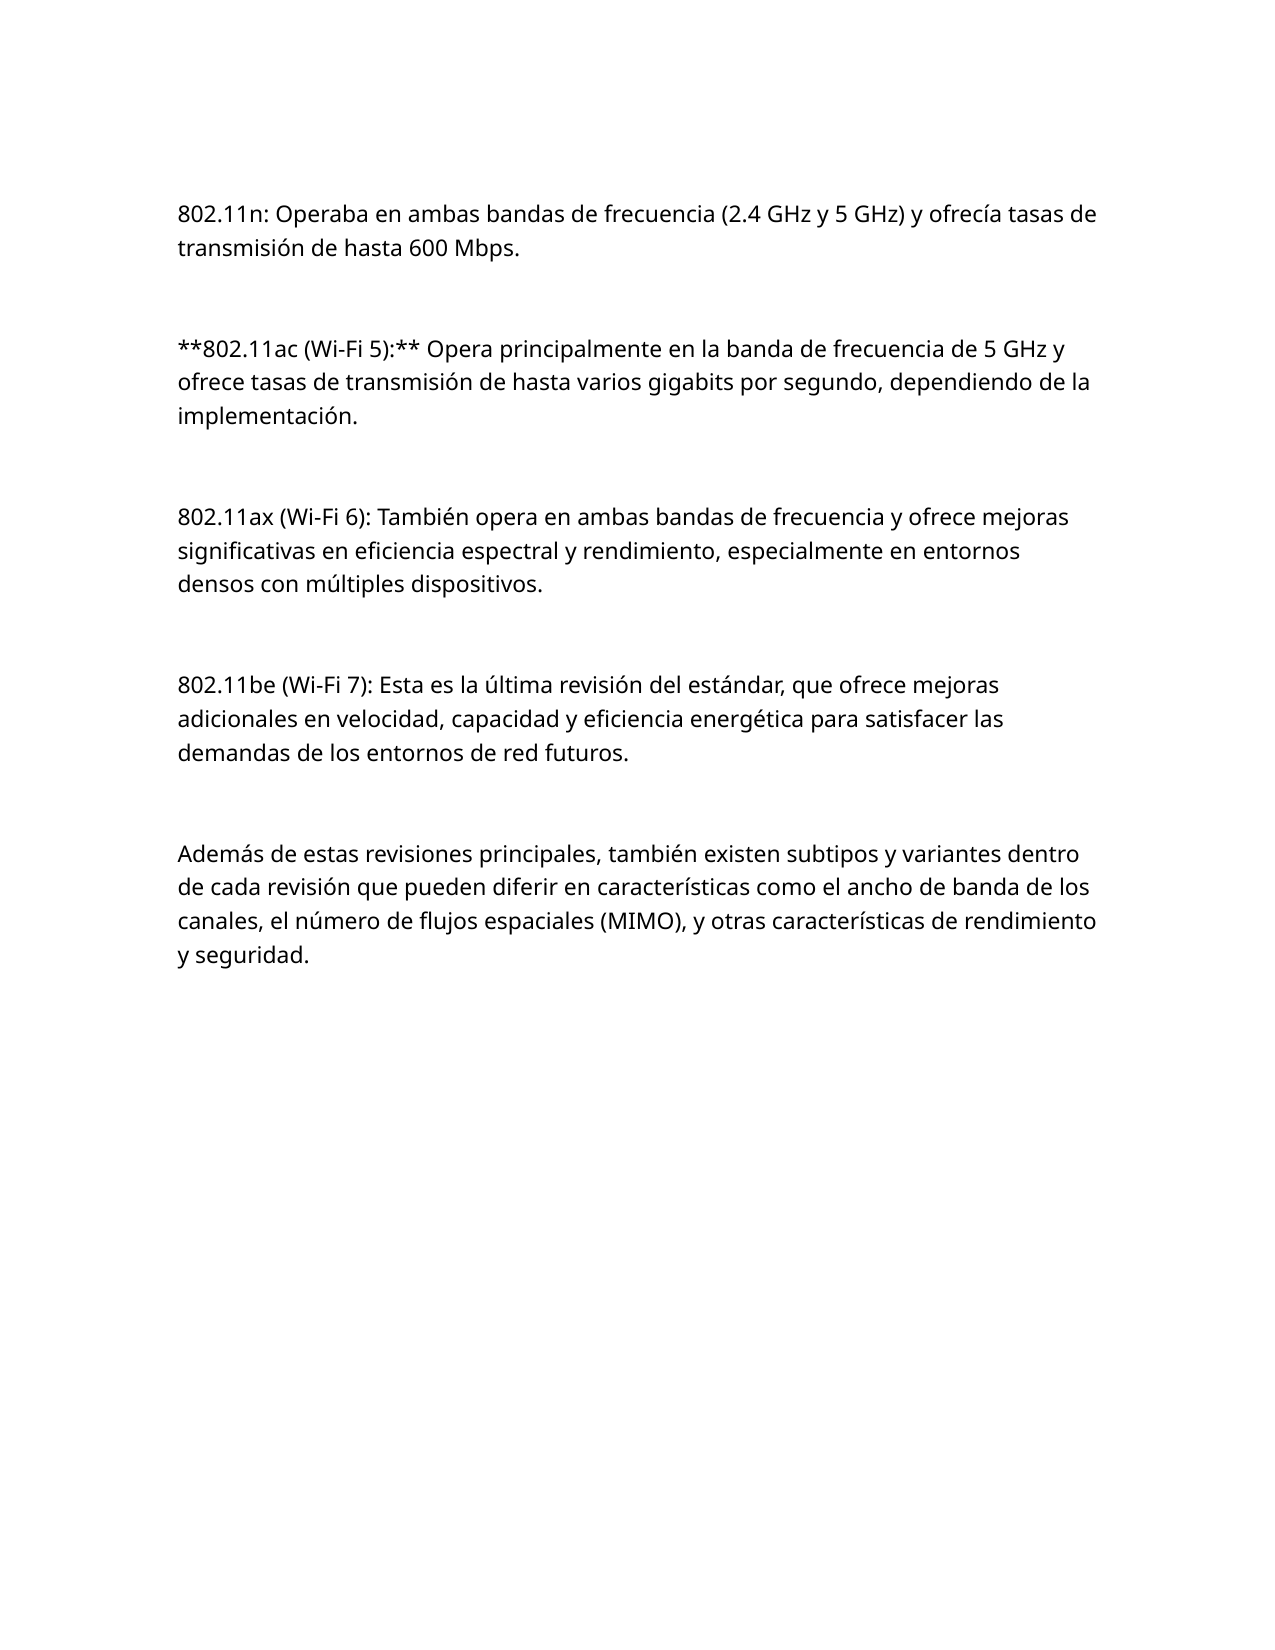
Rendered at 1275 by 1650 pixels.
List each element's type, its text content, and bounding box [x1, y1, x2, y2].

text Además de estas revisiones principales, también existen subtipos y variantes dentro de cada revisión que pueden diferir en características como el ancho de banda de los canales, el número de flujos espaciales (MIMO), y otras características de rendimiento y seguridad. [177, 838, 1098, 970]
text 802.11n: Operaba en ambas bandas de frecuencia (2.4 GHz y 5 GHz) y ofrecía tasas de transmisión de hasta 600 Mbps. [177, 198, 1098, 263]
text 802.11be (Wi-Fi 7): Esta es la última revisión del estándar, que ofrece mejoras adicionales en velocidad, capacidad y eficiencia energética para satisfacer las demandas de los entornos de red futuros. [177, 669, 1098, 768]
text 802.11ax (Wi-Fi 6): También opera en ambas bandas de frecuencia y ofrece mejoras significativas en eficiencia espectral y rendimiento, especialmente en entornos densos con múltiples dispositivos. [177, 501, 1098, 600]
text **802.11ac (Wi-Fi 5):** Opera principalmente en la banda de frecuencia de 5 GHz y ofrece tasas de transmisión de hasta varios gigabits por segundo, dependiendo de la implementación. [177, 333, 1098, 431]
